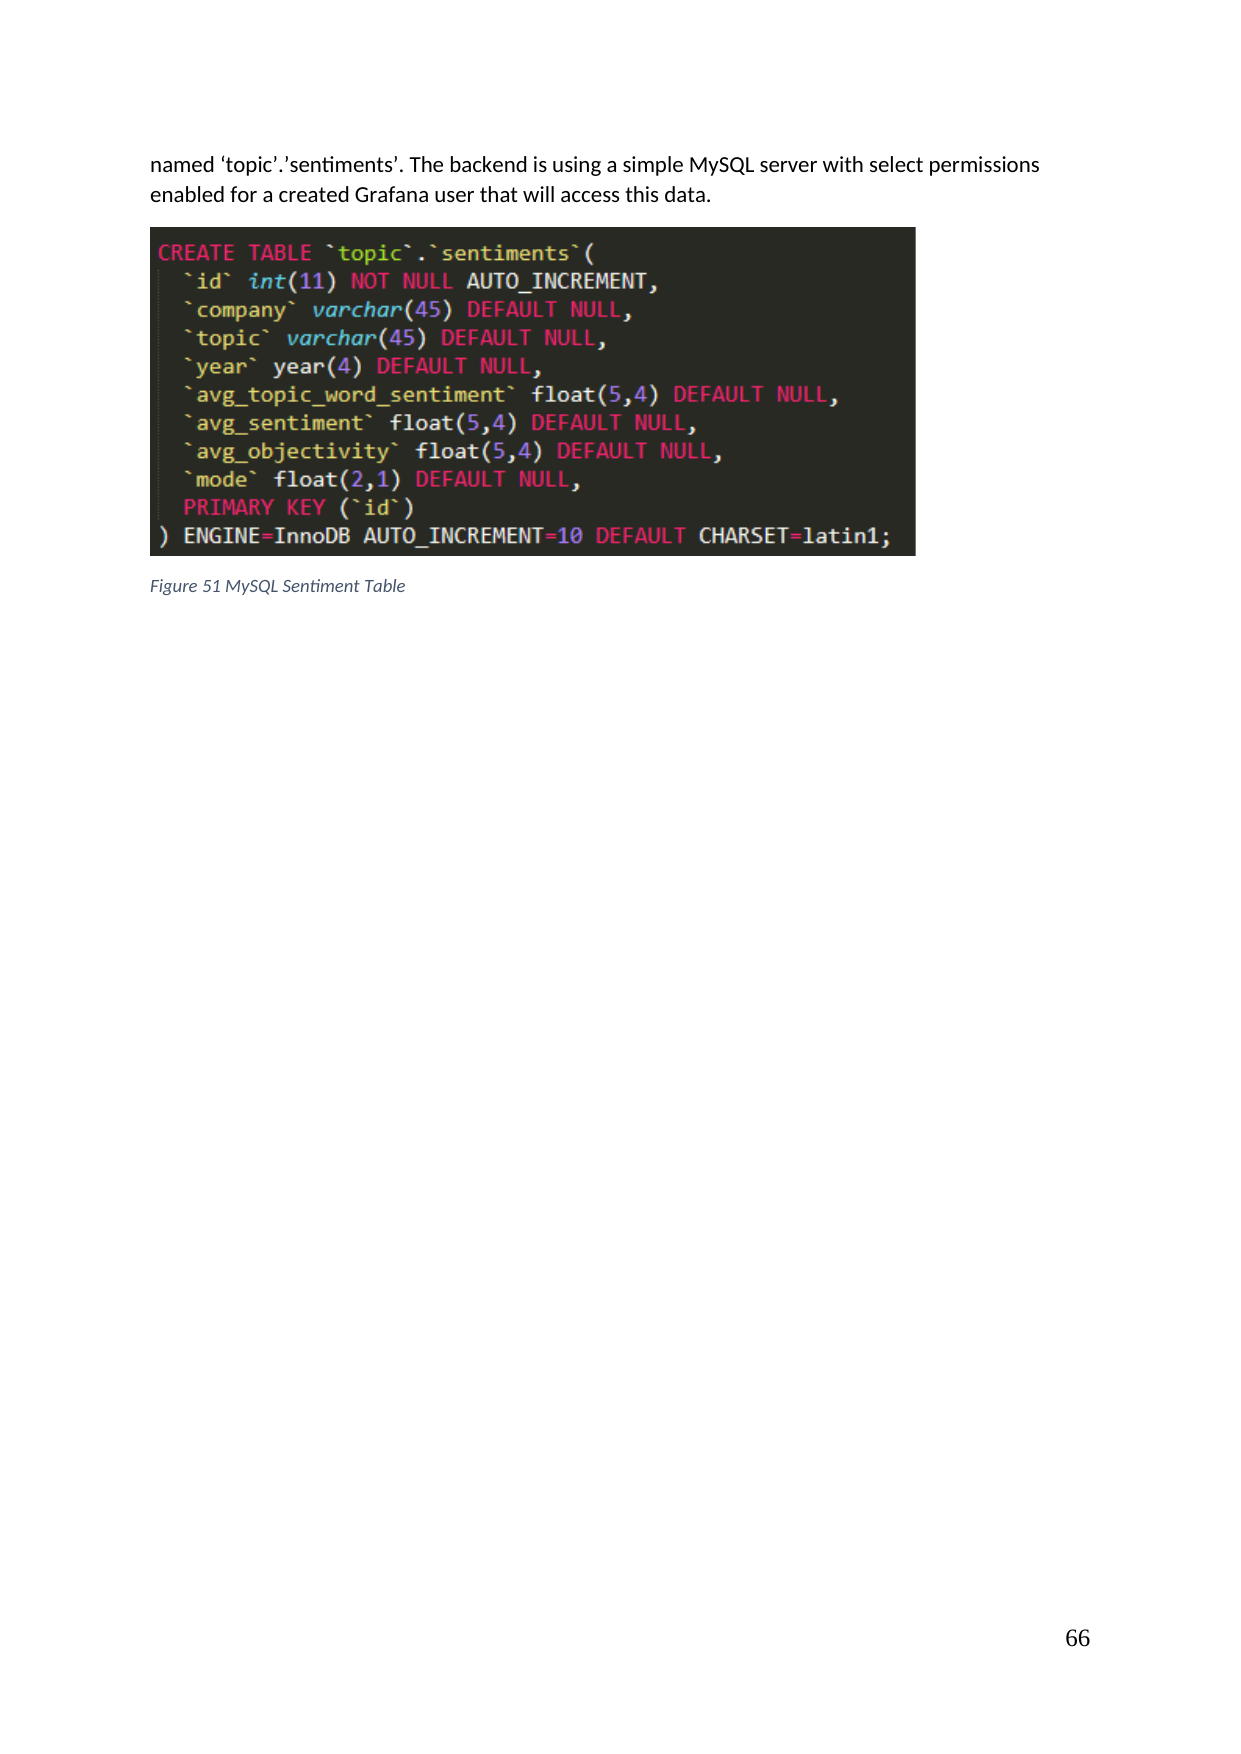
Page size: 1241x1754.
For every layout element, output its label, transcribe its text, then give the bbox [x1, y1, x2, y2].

text Figure MySQL Sentiment Table [150, 574, 1090, 597]
picture [150, 227, 916, 556]
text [150, 150, 1090, 208]
